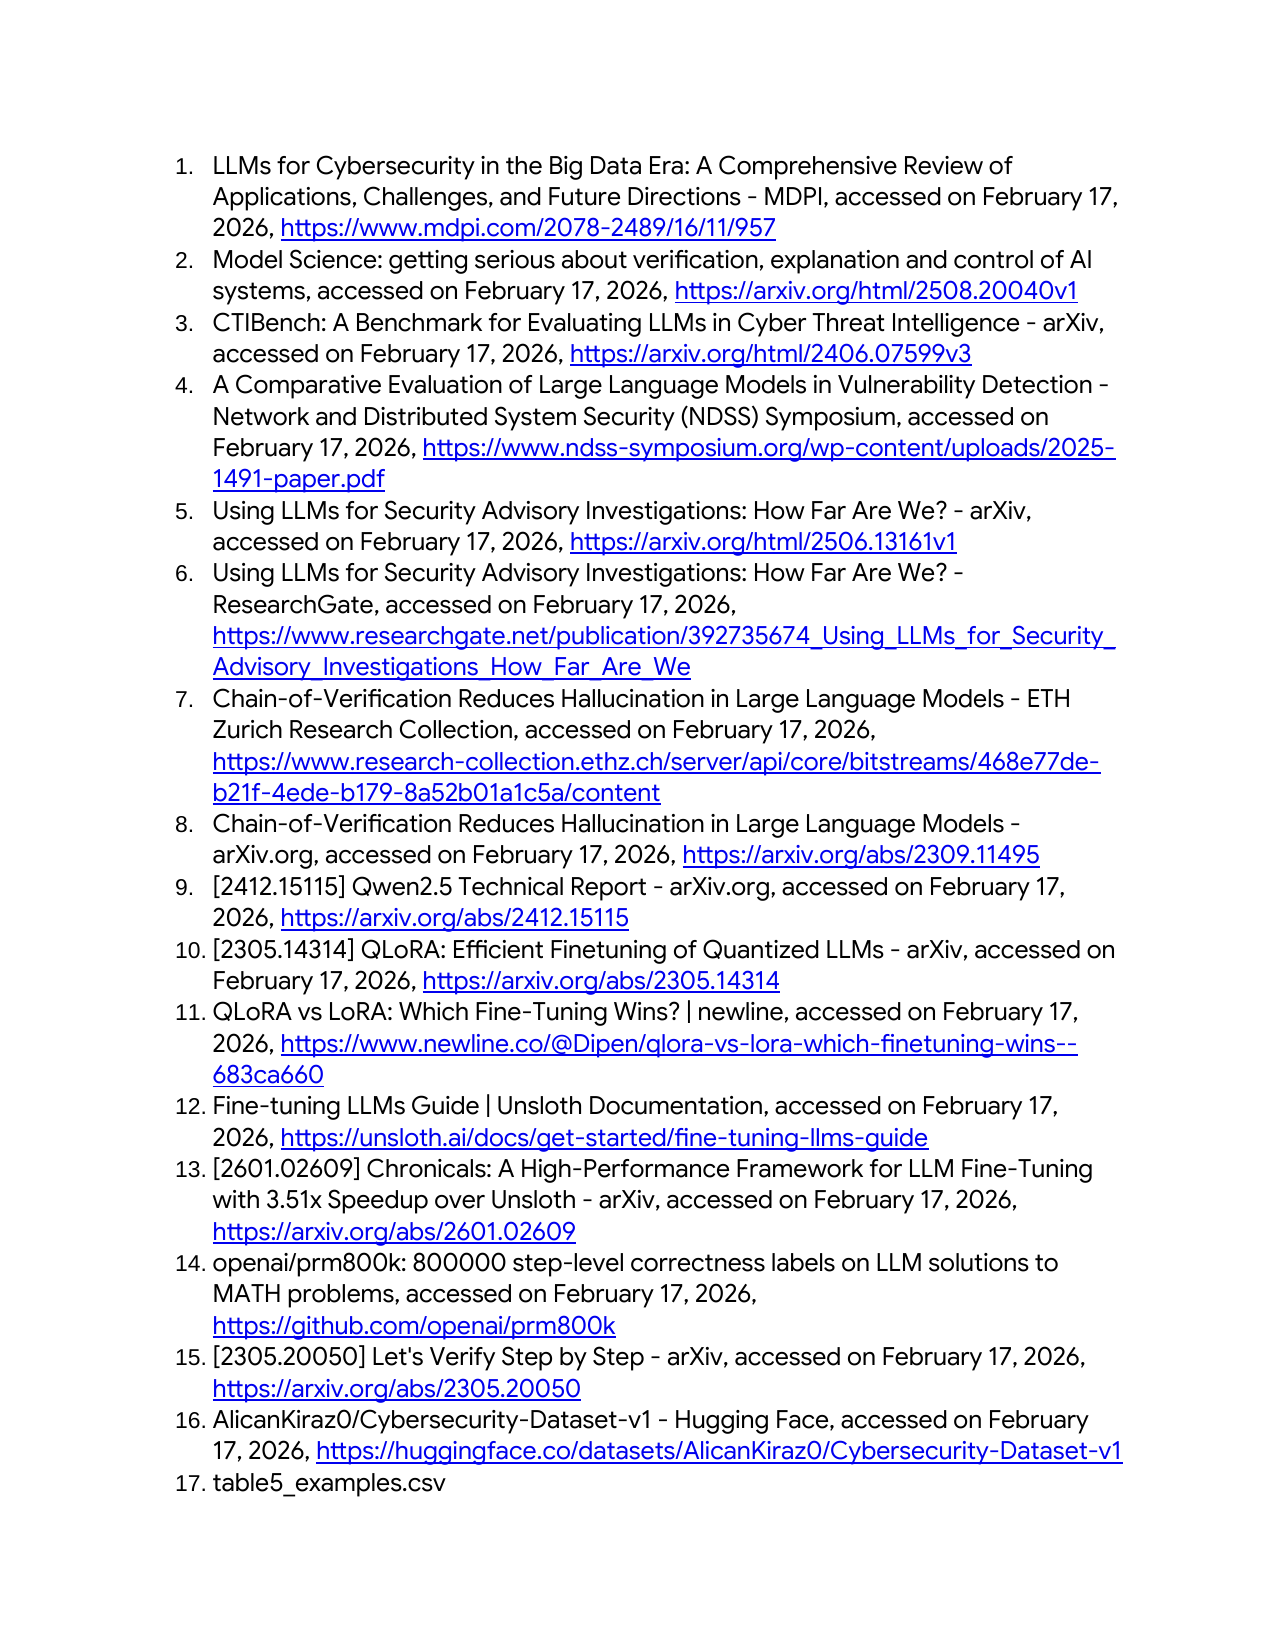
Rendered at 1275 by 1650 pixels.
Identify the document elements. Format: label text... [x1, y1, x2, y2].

list table5_examples.csv [175, 1467, 1125, 1498]
list [2305.14314] QLoRA: Efficient Finetuning of Quantized LLMs - arXiv, accessed on February 17, 2026, https://arxiv.org/abs/2305.14314 [175, 934, 1125, 997]
list AlicanKiraz0/Cybersecurity-Dataset-v1 - Hugging Face, accessed on February 17, 2026, https://huggingface.co/datasets/AlicanKiraz0/Cybersecurity-Dataset-v1 [175, 1404, 1125, 1467]
list [2305.20050] Let's Verify Step by Step - arXiv, accessed on February 17, 2026, https://arxiv.org/abs/2305.20050 [175, 1341, 1125, 1404]
list [2601.02609] Chronicals: A High-Performance Framework for LLM Fine-Tuning with 3.51x Speedup over Unsloth - arXiv, accessed on February 17, 2026, https://arxiv.org/abs/2601.02609 [175, 1153, 1125, 1247]
list Model Science: getting serious about verification, explanation and control of AI systems, accessed on February 17, 2026, https://arxiv.org/html/2508.20040v1 [175, 244, 1125, 307]
list LLMs for Cybersecurity in the Big Data Era: A Comprehensive Review of Applications, Challenges, and Future Directions - MDPI, accessed on February 17, 2026, https://www.mdpi.com/2078-2489/16/11/957 [175, 150, 1125, 244]
list Using LLMs for Security Advisory Investigations: How Far Are We? - ResearchGate, accessed on February 17, 2026, https://www.researchgate.net/publication/392735674_Using_LLMs_for_Security_Advisory_Investigations_How_Far_Are_We [175, 558, 1125, 683]
list QLoRA vs LoRA: Which Fine‑Tuning Wins? | newline, accessed on February 17, 2026, https://www.newline.co/@Dipen/qlora-vs-lora-which-finetuning-wins--683ca660 [175, 997, 1125, 1091]
list A Comparative Evaluation of Large Language Models in Vulnerability Detection - Network and Distributed System Security (NDSS) Symposium, accessed on February 17, 2026, https://www.ndss-symposium.org/wp-content/uploads/2025-1491-paper.pdf [175, 369, 1125, 495]
list CTIBench: A Benchmark for Evaluating LLMs in Cyber Threat Intelligence - arXiv, accessed on February 17, 2026, https://arxiv.org/html/2406.07599v3 [175, 307, 1125, 369]
list Chain-of-Verification Reduces Hallucination in Large Language Models - ETH Zurich Research Collection, accessed on February 17, 2026, https://www.research-collection.ethz.ch/server/api/core/bitstreams/468e77de-b21f-4ede-b179-8a52b01a1c5a/content [175, 683, 1125, 808]
list Fine-tuning LLMs Guide | Unsloth Documentation, accessed on February 17, 2026, https://unsloth.ai/docs/get-started/fine-tuning-llms-guide [175, 1091, 1125, 1153]
list Chain-of-Verification Reduces Hallucination in Large Language Models - arXiv.org, accessed on February 17, 2026, https://arxiv.org/abs/2309.11495 [175, 808, 1125, 871]
list openai/prm800k: 800000 step-level correctness labels on LLM solutions to MATH problems, accessed on February 17, 2026, https://github.com/openai/prm800k [175, 1247, 1125, 1341]
list Using LLMs for Security Advisory Investigations: How Far Are We? - arXiv, accessed on February 17, 2026, https://arxiv.org/html/2506.13161v1 [175, 495, 1125, 558]
list [2412.15115] Qwen2.5 Technical Report - arXiv.org, accessed on February 17, 2026, https://arxiv.org/abs/2412.15115 [175, 871, 1125, 934]
